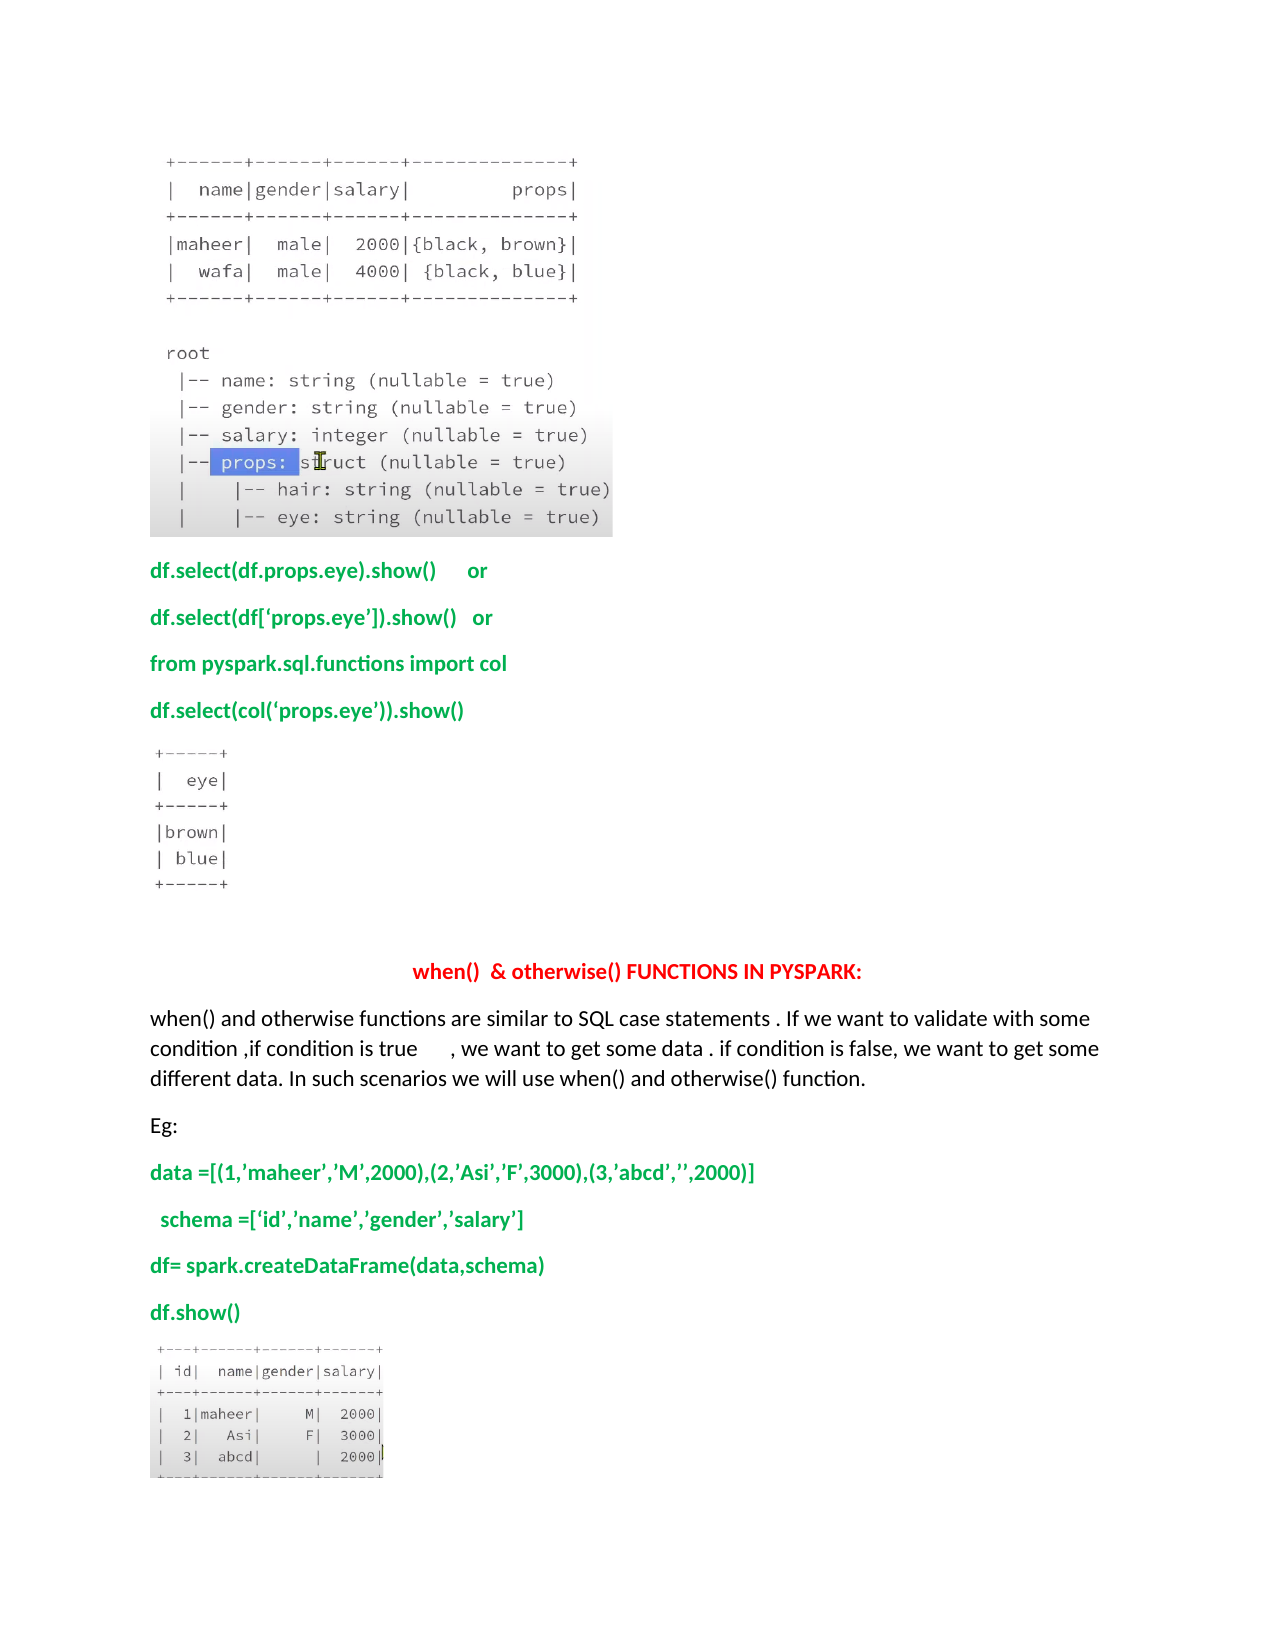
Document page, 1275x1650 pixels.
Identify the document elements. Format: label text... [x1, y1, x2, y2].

text from pyspark.sql.functions import col [150, 649, 1125, 677]
text df.show() [150, 1298, 1125, 1327]
text data =[(1,’maheer’,’M’,2000),(2,’Asi’,’F’,3000),(3,’abcd’,’’,2000)] [150, 1158, 1125, 1186]
picture [150, 743, 233, 892]
text df.select(col(‘props.eye’)).show() [150, 696, 1125, 724]
text df.select(df[‘props.eye’]).show() or [150, 603, 1125, 631]
picture [150, 1345, 384, 1478]
text Eg: [150, 1111, 1125, 1139]
text schema =[‘id’,’name’,’gender’,’salary’] [150, 1205, 1125, 1233]
text df= spark.createDataFrame(data,schema) [150, 1252, 1125, 1280]
text df.select(df.props.eye).show() or [150, 556, 1125, 584]
text when() and otherwise functions are similar to SQL case statements . If we want to validate with some condition ,if condition is true , we want to get some data . if condition is false, we want to get some different data. In such scenarios we will use when() and otherwise() function. [150, 1004, 1125, 1092]
picture [150, 150, 613, 537]
text when() & otherwise() FUNCTIONS IN PYSPARK: [150, 957, 1125, 985]
